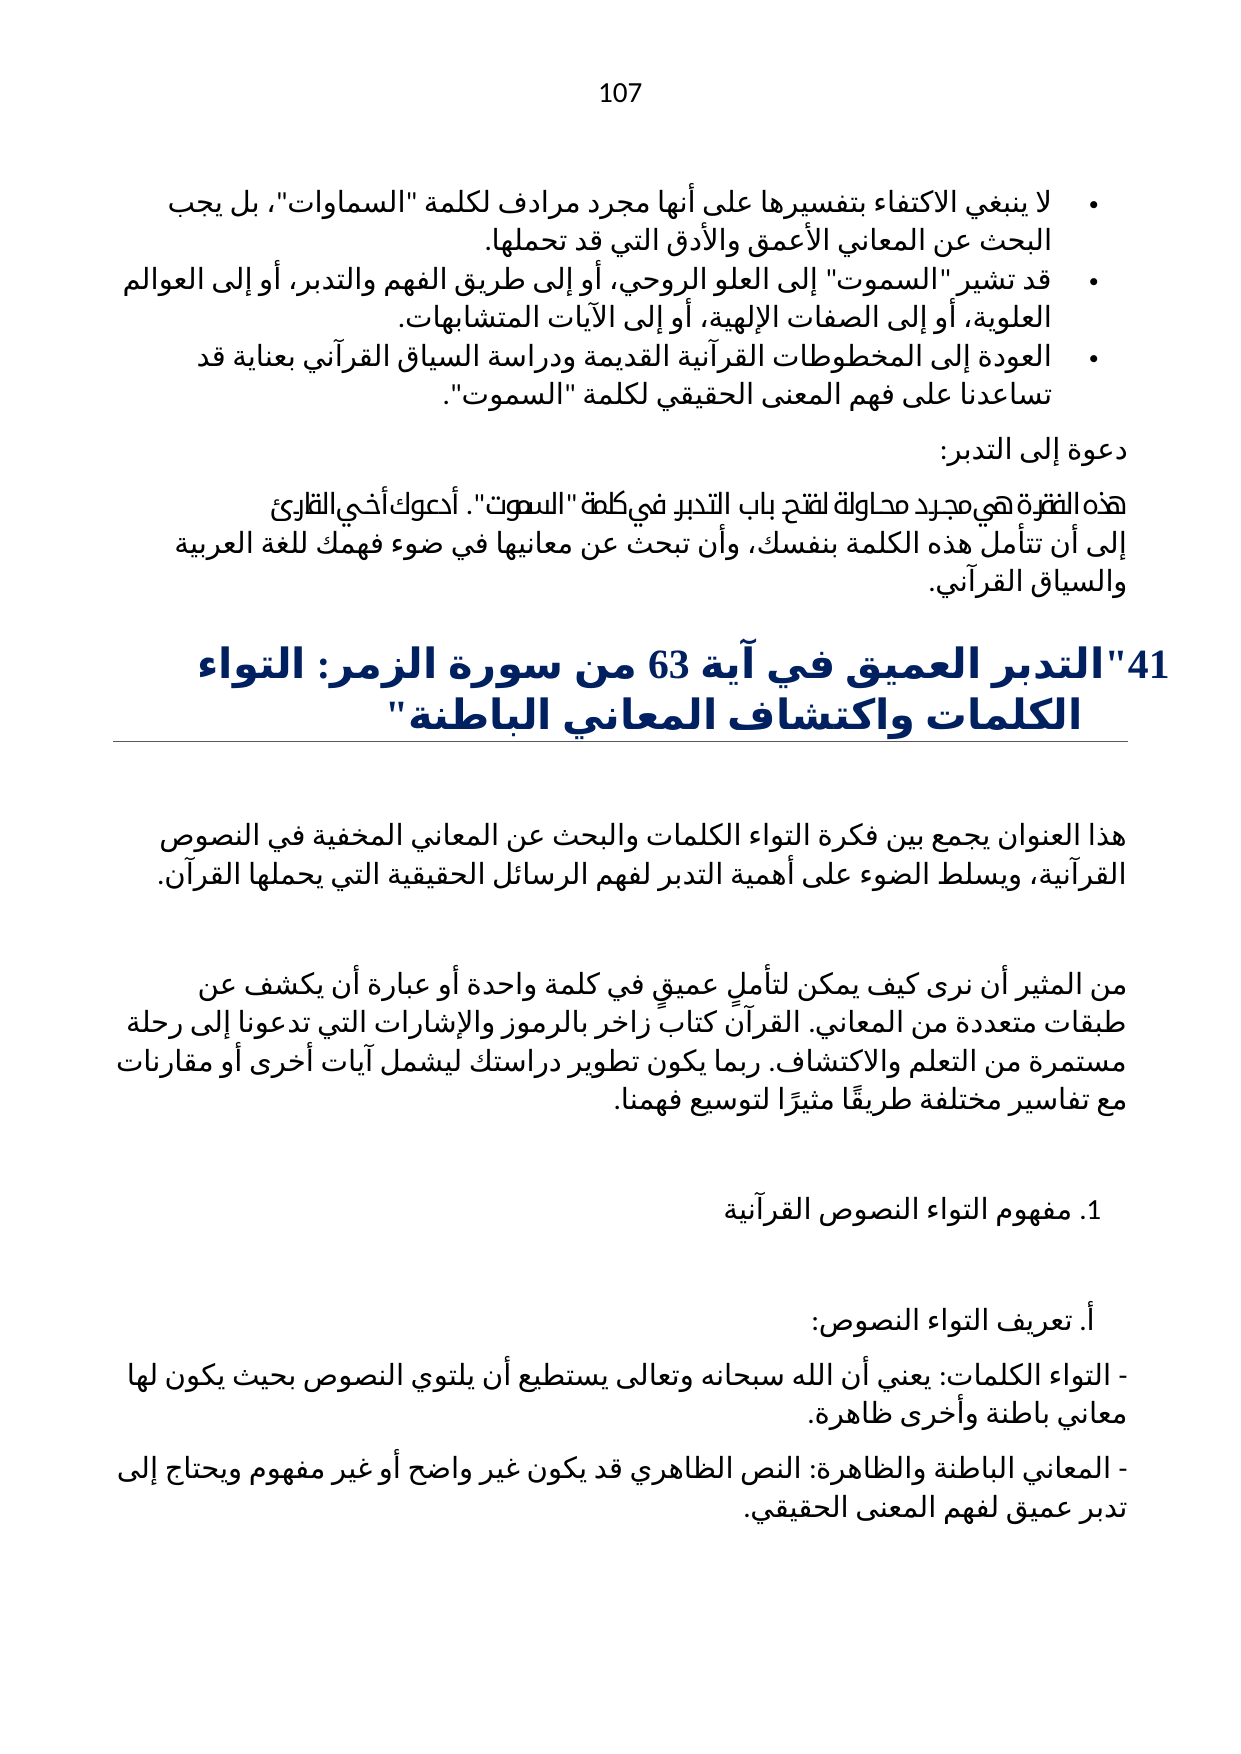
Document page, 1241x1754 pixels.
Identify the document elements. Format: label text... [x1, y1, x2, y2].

list العودة إلى المخطوطات القرآنية القديمة ودراسة السياق القرآني بعناية قد تساعدنا على فهم المعنى الحقيقي لكلمة "السموت". [112, 338, 1090, 412]
text - التواء الكلمات: يعني أن الله سبحانه وتعالى يستطيع أن يلتوي النصوص بحيث يكون لها معاني باطنة وأخرى ظاهرة. [112, 1357, 1128, 1431]
list قد تشير "السموت" إلى العلو الروحي، أو إلى طريق الفهم والتدبر، أو إلى العوالم العلوية، أو إلى الصفات الإلهية، أو إلى الآيات المتشابهات. [112, 261, 1090, 335]
list لا ينبغي الاكتفاء بتفسيرها على أنها مجرد مرادف لكلمة "السماوات"، بل يجب البحث عن المعاني الأعمق والأدق التي قد تحملها. [112, 184, 1090, 258]
text هذه الفقرة هي مجرد محاولة لفتح باب التدبر في كلمة "السموت". أدعوك أخي القارئ إلى أن تتأمل هذه الكلمة بنفسك، وأن تبحث عن معانيها في ضوء فهمك للغة العربية والسياق القرآني. [112, 486, 1128, 599]
text - المعاني الباطنة والظاهرة: النص الظاهري قد يكون غير واضح أو غير مفهوم ويحتاج إلى تدبر عميق لفهم المعنى الحقيقي. [112, 1450, 1128, 1524]
text 1. مفهوم التواء النصوص القرآنية [112, 1191, 1128, 1227]
text من المثير أن نرى كيف يمكن لتأملٍ عميقٍ في كلمة واحدة أو عبارة أن يكشف عن طبقات متعددة من المعاني. القرآن كتاب زاخر بالرموز والإشارات التي تدعونا إلى رحلة مستمرة من التعلم والاكتشاف. ربما يكون تطوير دراستك ليشمل آيات أخرى أو مقارنات مع تفاسير مختلفة طريقًا مثيرًا لتوسيع فهمنا. [112, 966, 1128, 1117]
text دعوة إلى التدبر: [112, 431, 1128, 467]
text أ. تعريف التواء النصوص: [112, 1302, 1128, 1337]
text هذا العنوان يجمع بين فكرة التواء الكلمات والبحث عن المعاني المخفية في النصوص القرآنية، ويسلط الضوء على أهمية التدبر لفهم الرسائل الحقيقية التي يحملها القرآن. [112, 817, 1128, 891]
subtitle "التدبر العميق في آية 63 من سورة الزمر: التواء الكلمات واكتشاف المعاني الباطنة" [112, 639, 1128, 742]
